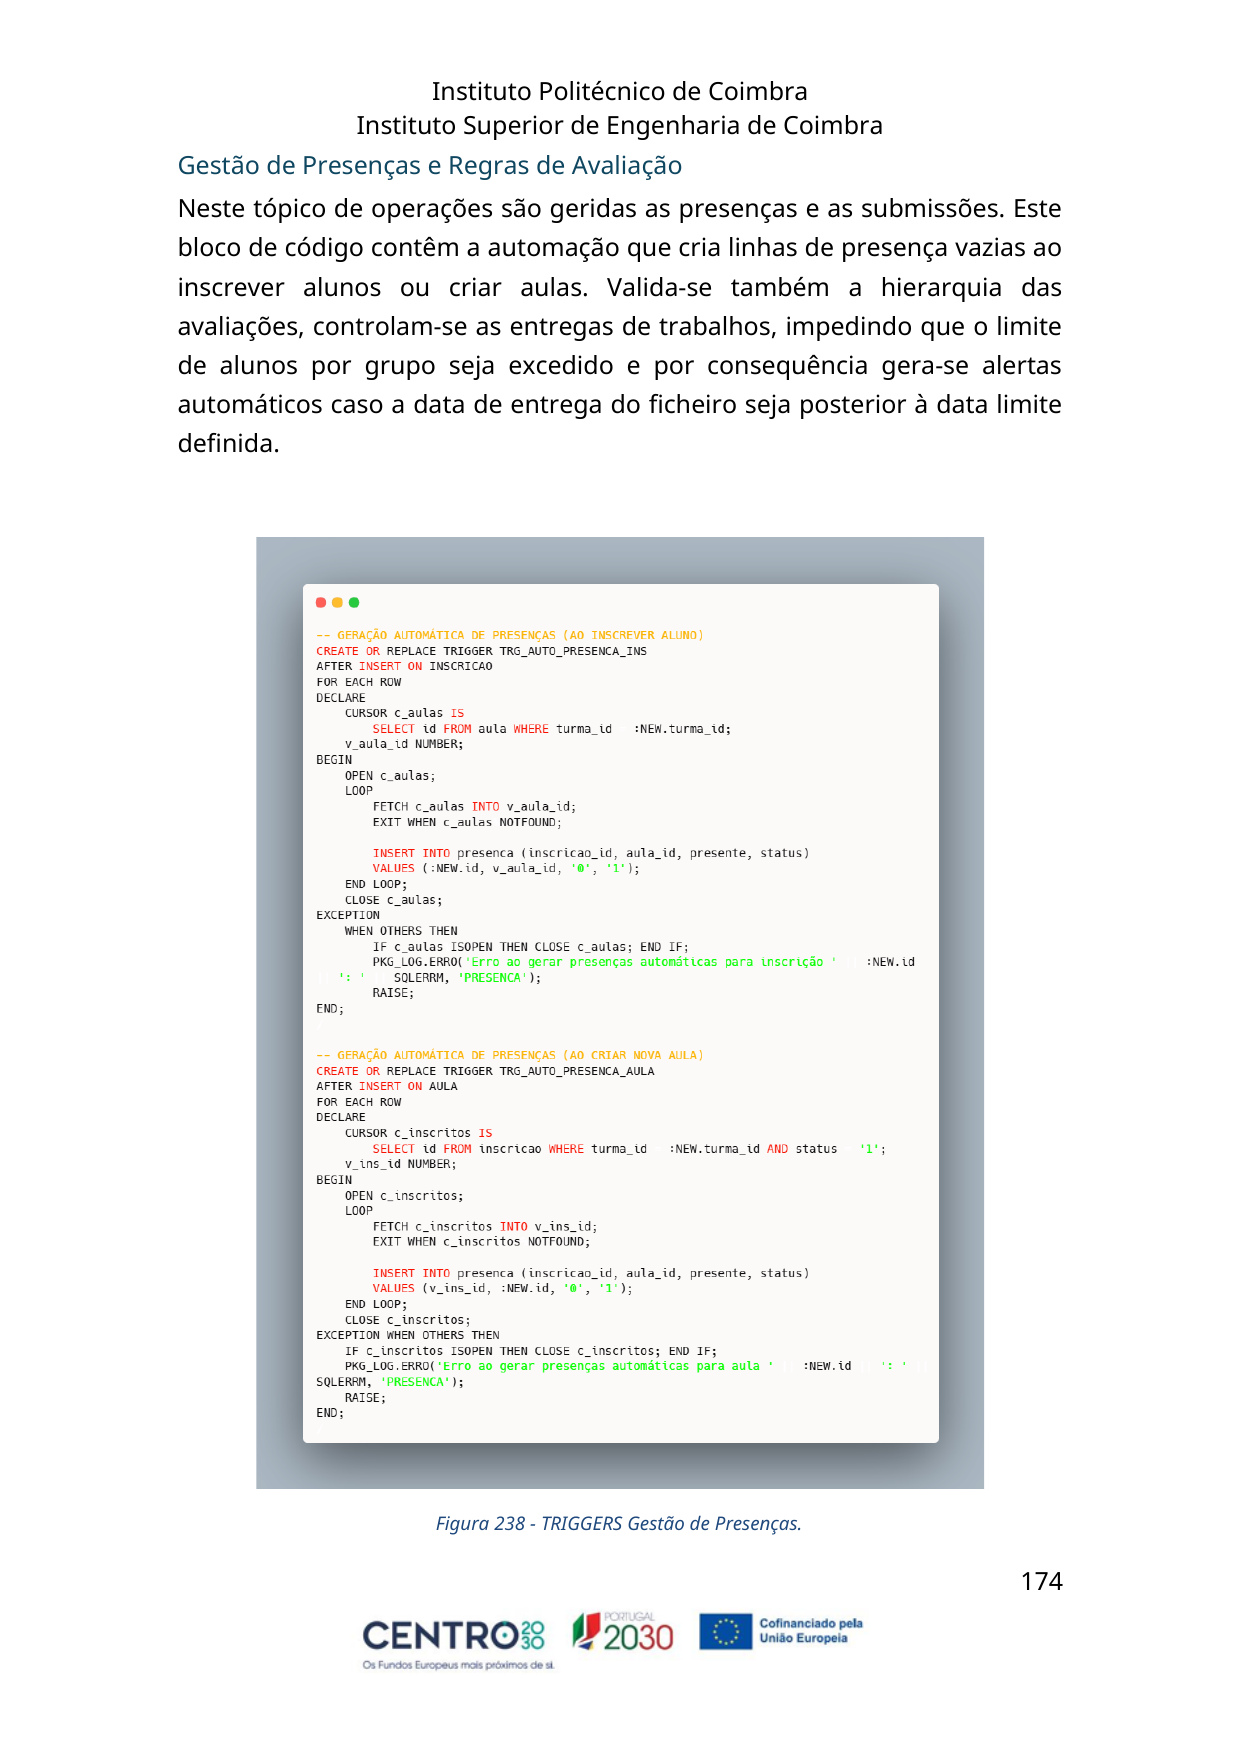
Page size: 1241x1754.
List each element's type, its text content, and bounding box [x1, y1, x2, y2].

text Neste tópico de operações são geridas as presenças e as submissões. Este bloco de código contêm a automação que cria linhas de presença vazias ao inscrever alunos ou criar aulas. Valida-se também a hierarquia das avaliações, controlam-se as entregas de trabalhos, impedindo que o limite de alunos por grupo seja excedido e por consequência gera-se alertas automáticos caso a data de entrega do ficheiro seja posterior à data limite definida. [177, 191, 1063, 460]
subtitle Gestão de Presenças e Regras de Avaliação [177, 148, 1063, 182]
picture [349, 1597, 891, 1681]
picture [256, 537, 985, 1489]
